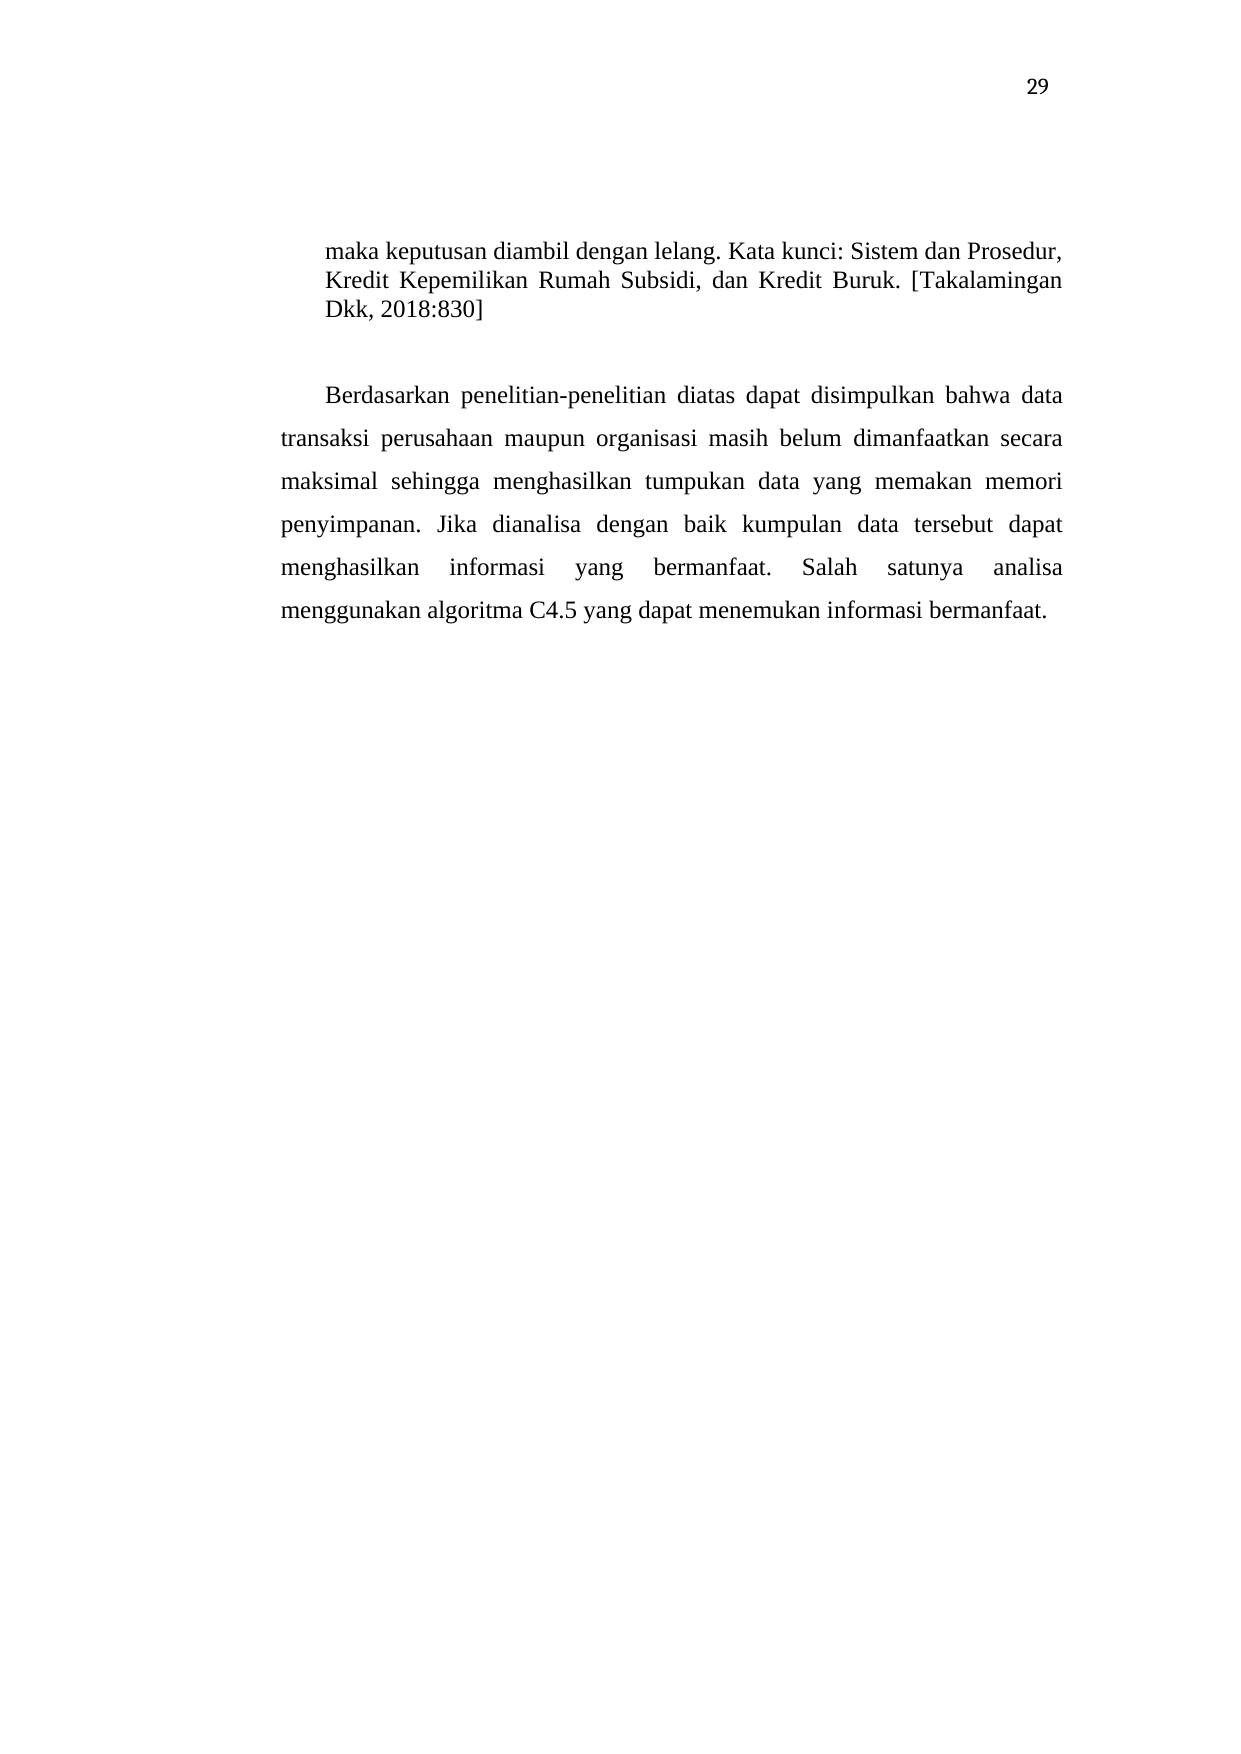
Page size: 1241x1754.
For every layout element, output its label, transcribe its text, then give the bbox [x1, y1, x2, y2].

text Berdasarkan penelitian-penelitian diatas dapat disimpulkan bahwa data transaksi perusahaan maupun organisasi masih belum dimanfaatkan secara maksimal sehingga menghasilkan tumpukan data yang memakan memori penyimpanan. Jika dianalisa dengan baik kumpulan data tersebut dapat menghasilkan informasi yang bermanfaat. Salah satunya analisa menggunakan algoritma C4.5 yang dapat menemukan informasi bermanfaat. [281, 380, 1063, 624]
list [281, 236, 1063, 322]
